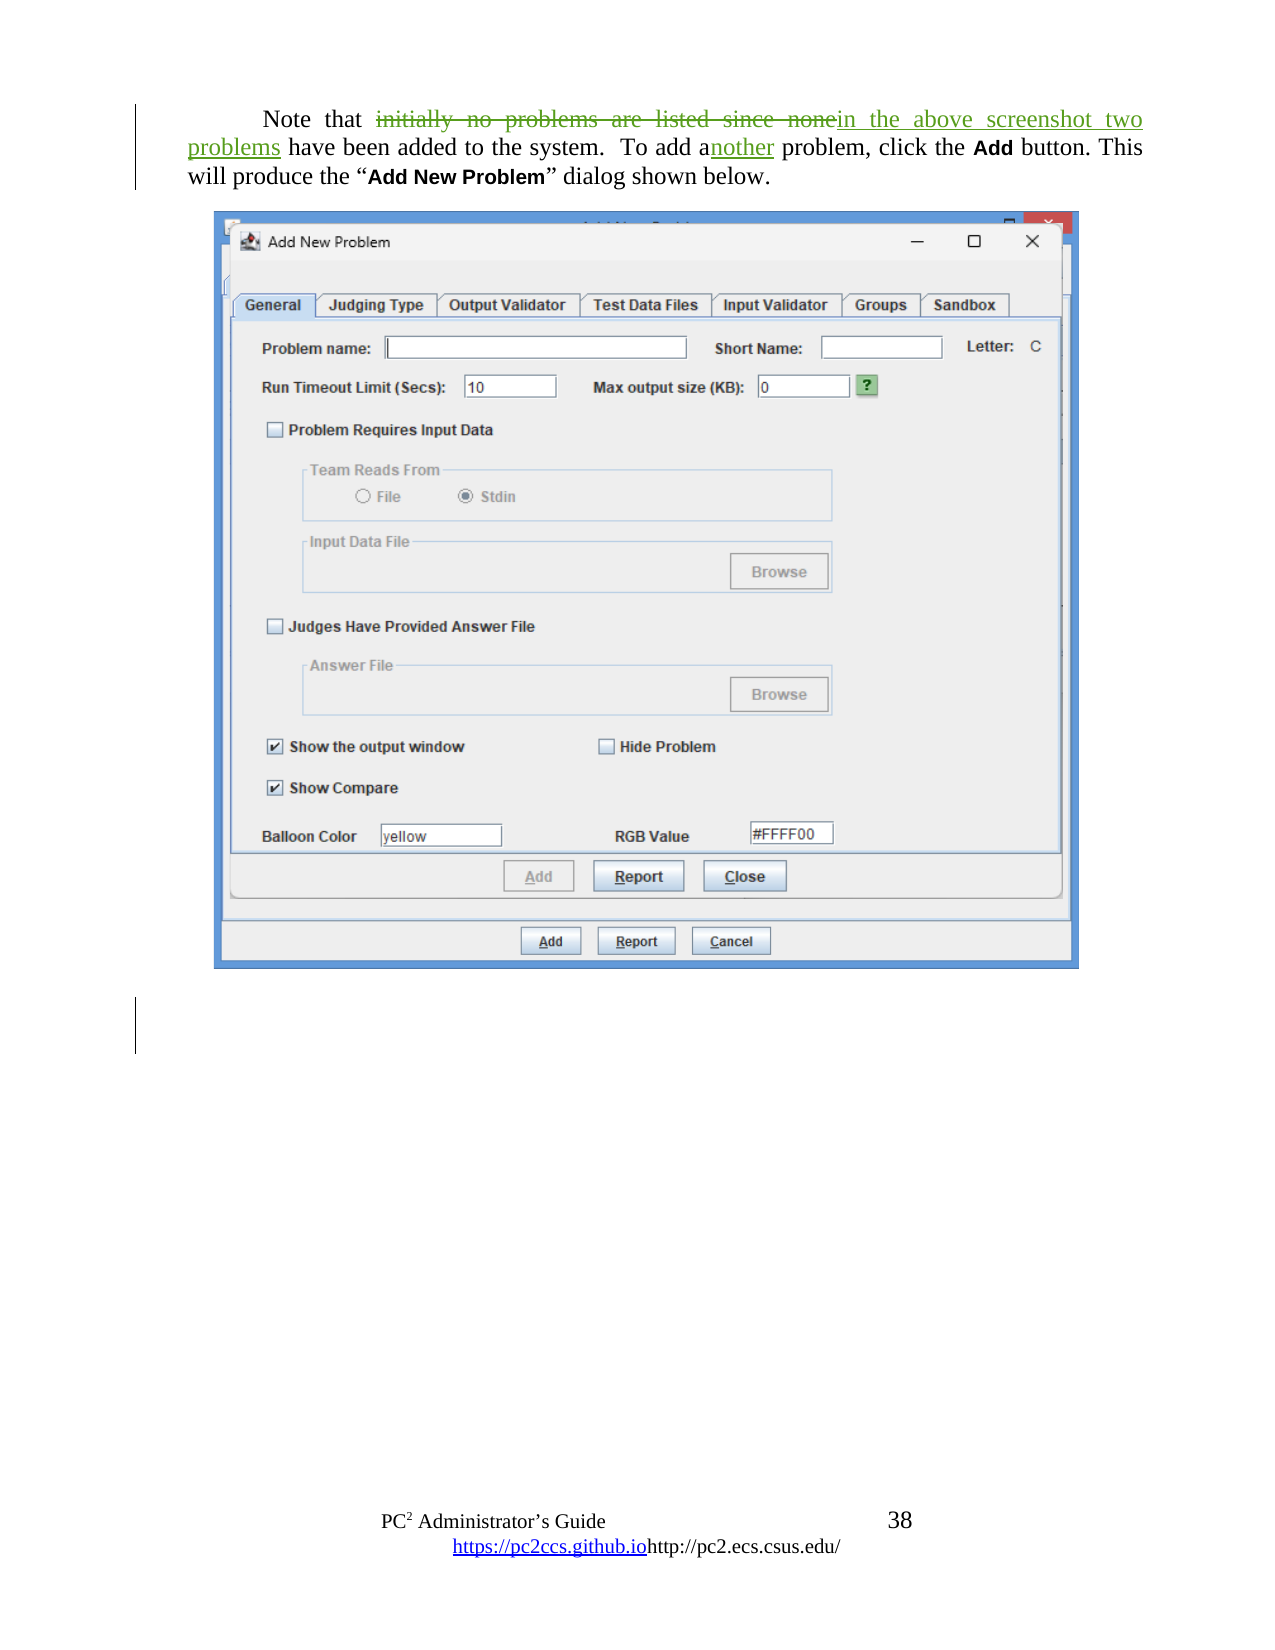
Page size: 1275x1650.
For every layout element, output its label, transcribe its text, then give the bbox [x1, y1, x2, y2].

picture [213, 211, 1079, 969]
text Note that have been added to the system. To add a problem, click the Add button. This will produce the “Add New Problem” dialog shown below. [187, 104, 1143, 190]
